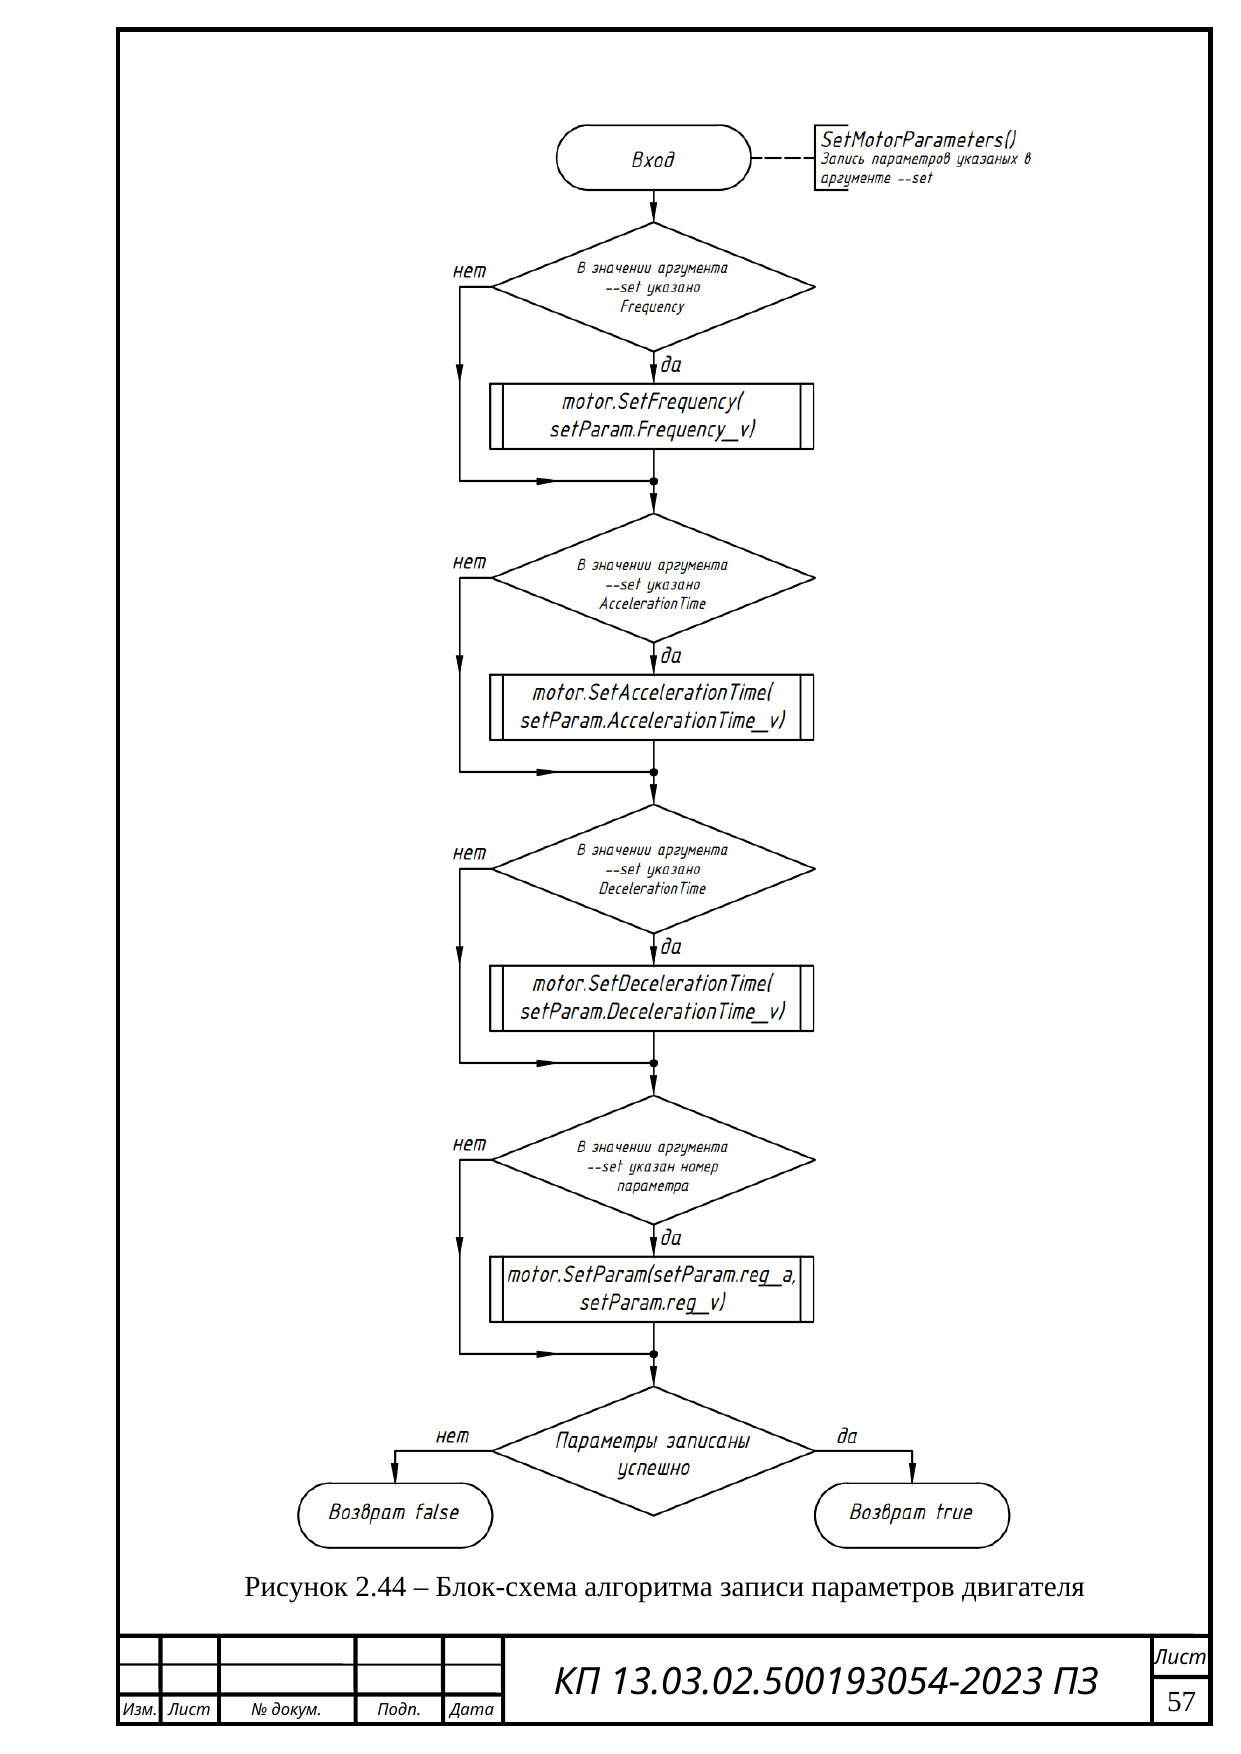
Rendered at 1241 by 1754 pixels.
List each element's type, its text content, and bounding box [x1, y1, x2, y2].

text Рисунок 2.39 – Блок-схема алгоритма записи параметров двигателя [177, 1569, 1152, 1603]
picture [294, 118, 1035, 1553]
